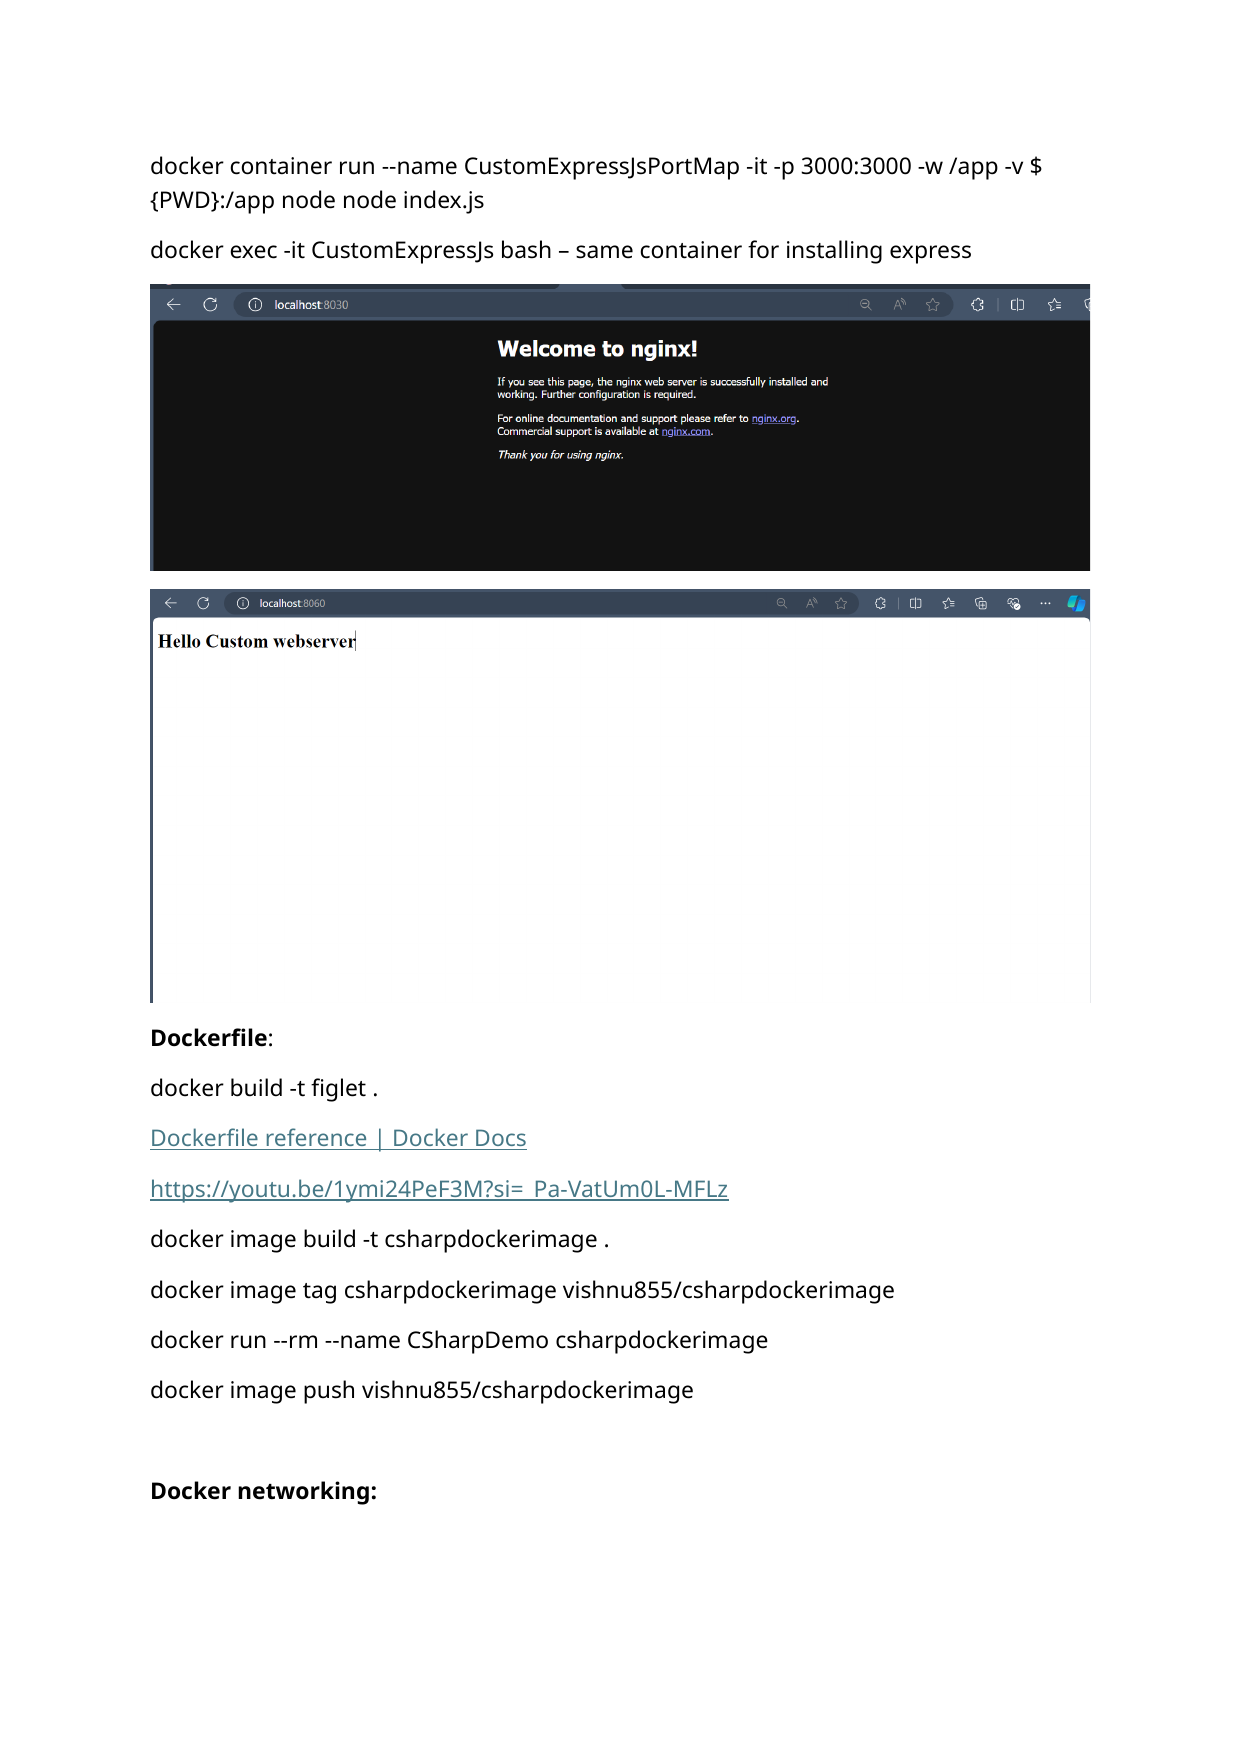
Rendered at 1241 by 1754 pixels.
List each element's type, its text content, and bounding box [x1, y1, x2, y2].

text https://youtu.be/1ymi24PeF3M?si=_Pa-VatUm0L-MFLz [150, 1173, 1090, 1204]
text docker exec -it CustomExpressJs bash – same container for installing express [150, 234, 1090, 265]
picture [150, 284, 1091, 571]
text docker build -t figlet . [150, 1072, 1090, 1103]
text docker image tag csharpdockerimage vishnu855/csharpdockerimage [150, 1273, 1090, 1305]
text docker run --rm --name CSharpDemo csharpdockerimage [150, 1324, 1090, 1355]
text Dockerfile: [150, 1021, 1090, 1053]
picture [150, 589, 1091, 1003]
text docker image build -t csharpdockerimage . [150, 1223, 1090, 1254]
text Docker networking: [150, 1475, 1090, 1540]
text Dockerfile reference | Docker Docs [150, 1122, 1090, 1153]
text docker container run --name CustomExpressJsPortMap -it -p 3000:3000 -w /app -v ${PWD}:/app node node index.js [150, 150, 1090, 215]
text docker image push vishnu855/csharpdockerimage [150, 1374, 1090, 1406]
